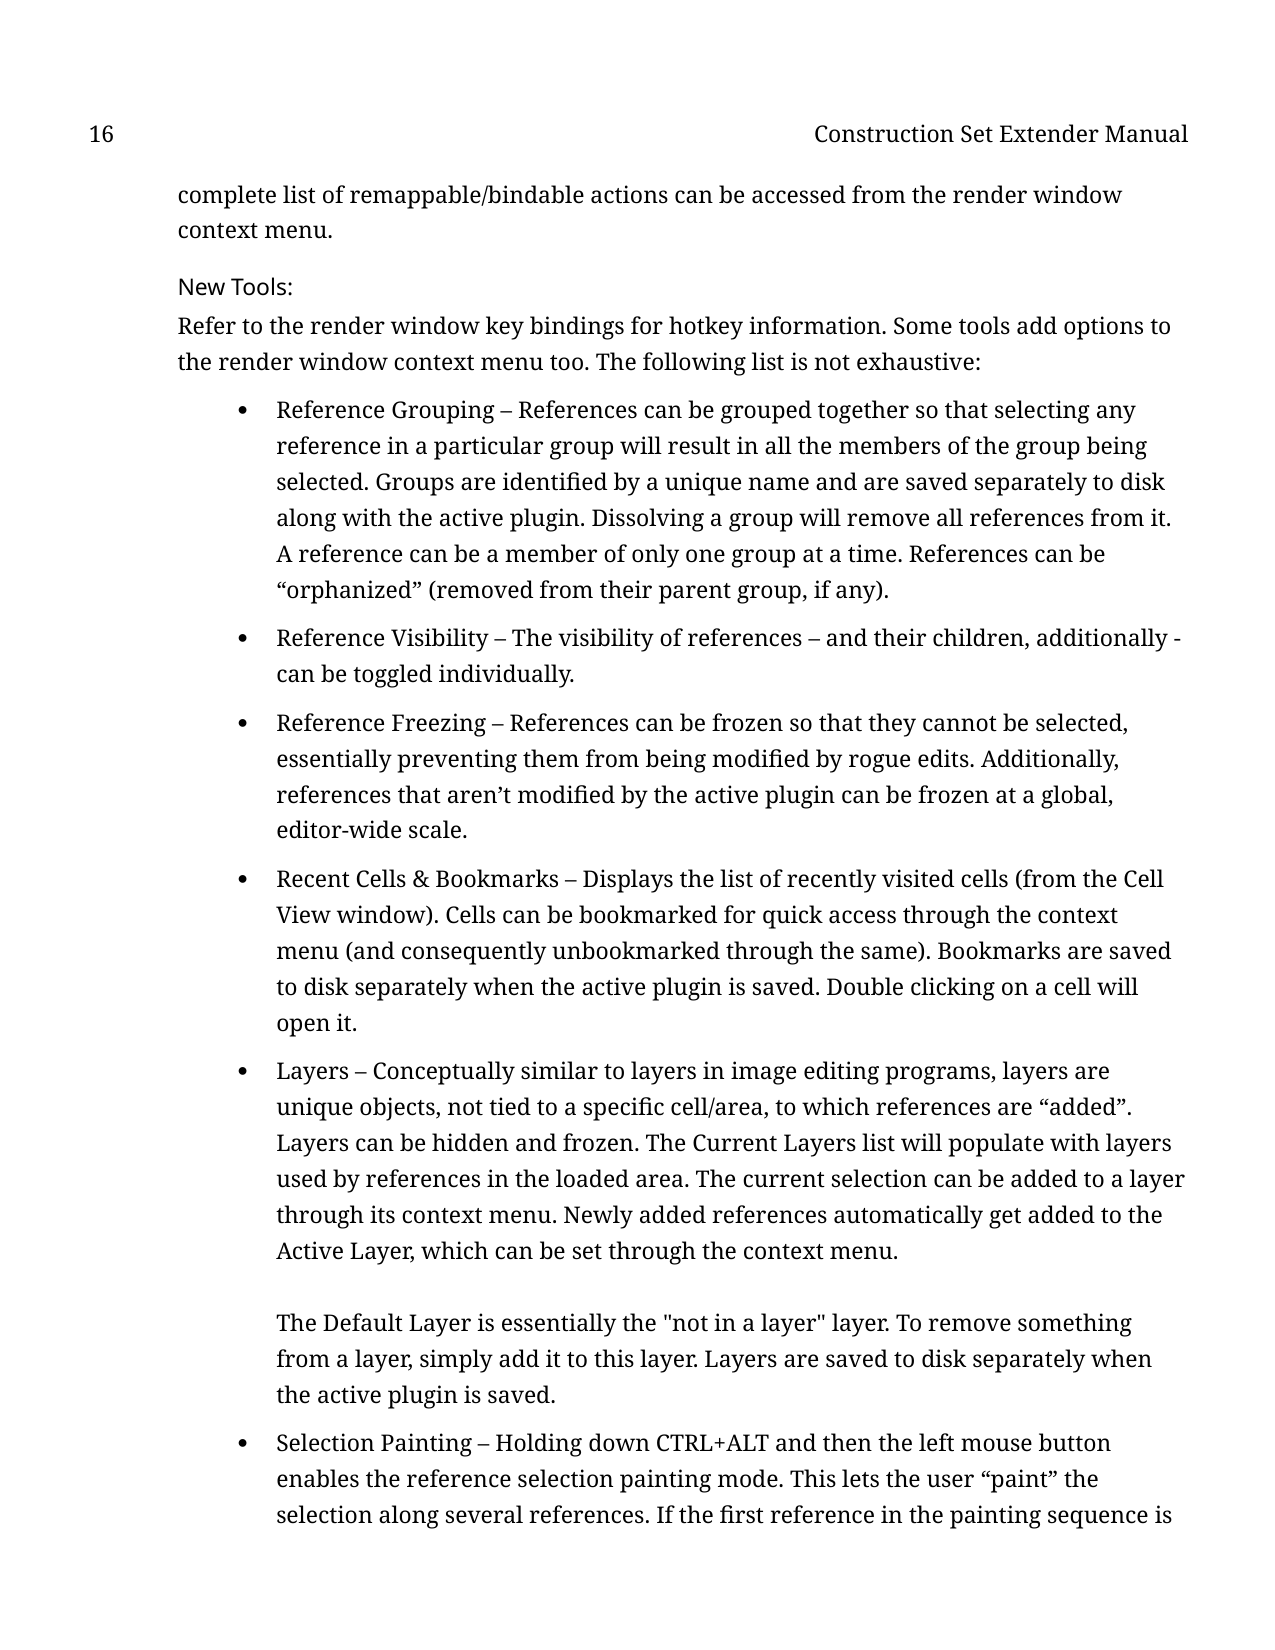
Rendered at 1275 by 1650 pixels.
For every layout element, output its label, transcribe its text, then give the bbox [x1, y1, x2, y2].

list Reference Visibility – The visibility of references – and their children, additionally - can be toggled individually. [238, 622, 1186, 689]
list Reference Grouping – References can be grouped together so that selecting any reference in a particular group will result in all the members of the group being selected. Groups are identified by a unique name and are saved separately to disk along with the active plugin. Dissolving a group will remove all references from it. A reference can be a member of only one group at a time. References can be “orphanized” (removed from their parent group, if any). [238, 394, 1186, 605]
text Refer to the render window key bindings for hotkey information. Some tools add options to the render window context menu too. The following list is not exhaustive: [177, 310, 1186, 377]
subtitle New Tools: [177, 271, 1186, 302]
list Reference Freezing – References can be frozen so that they cannot be selected, essentially preventing them from being modified by rogue edits. Additionally, references that aren’t modified by the active plugin can be frozen at a global, editor-wide scale. [238, 707, 1186, 846]
list Layers – Conceptually similar to layers in image editing programs, layers are unique objects, not tied to a specific cell/area, to which references are “added”. Layers can be hidden and frozen. The Current Layers list will populate with layers used by references in the loaded area. The current selection can be added to a layer through its context menu. Newly added references automatically get added to the Active Layer, which can be set through the context menu. The Default Layer is essentially the "not in a layer" layer. To remove something from a layer, simply add it to this layer. Layers are saved to disk separately when the active plugin is saved. [238, 1055, 1186, 1410]
list Recent Cells & Bookmarks – Displays the list of recently visited cells (from the Cell View window). Cells can be bookmarked for quick access through the context menu (and consequently unbookmarked through the same). Bookmarks are saved to disk separately when the active plugin is saved. Double clicking on a cell will open it. [238, 863, 1186, 1038]
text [177, 178, 1186, 246]
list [238, 1427, 1186, 1530]
